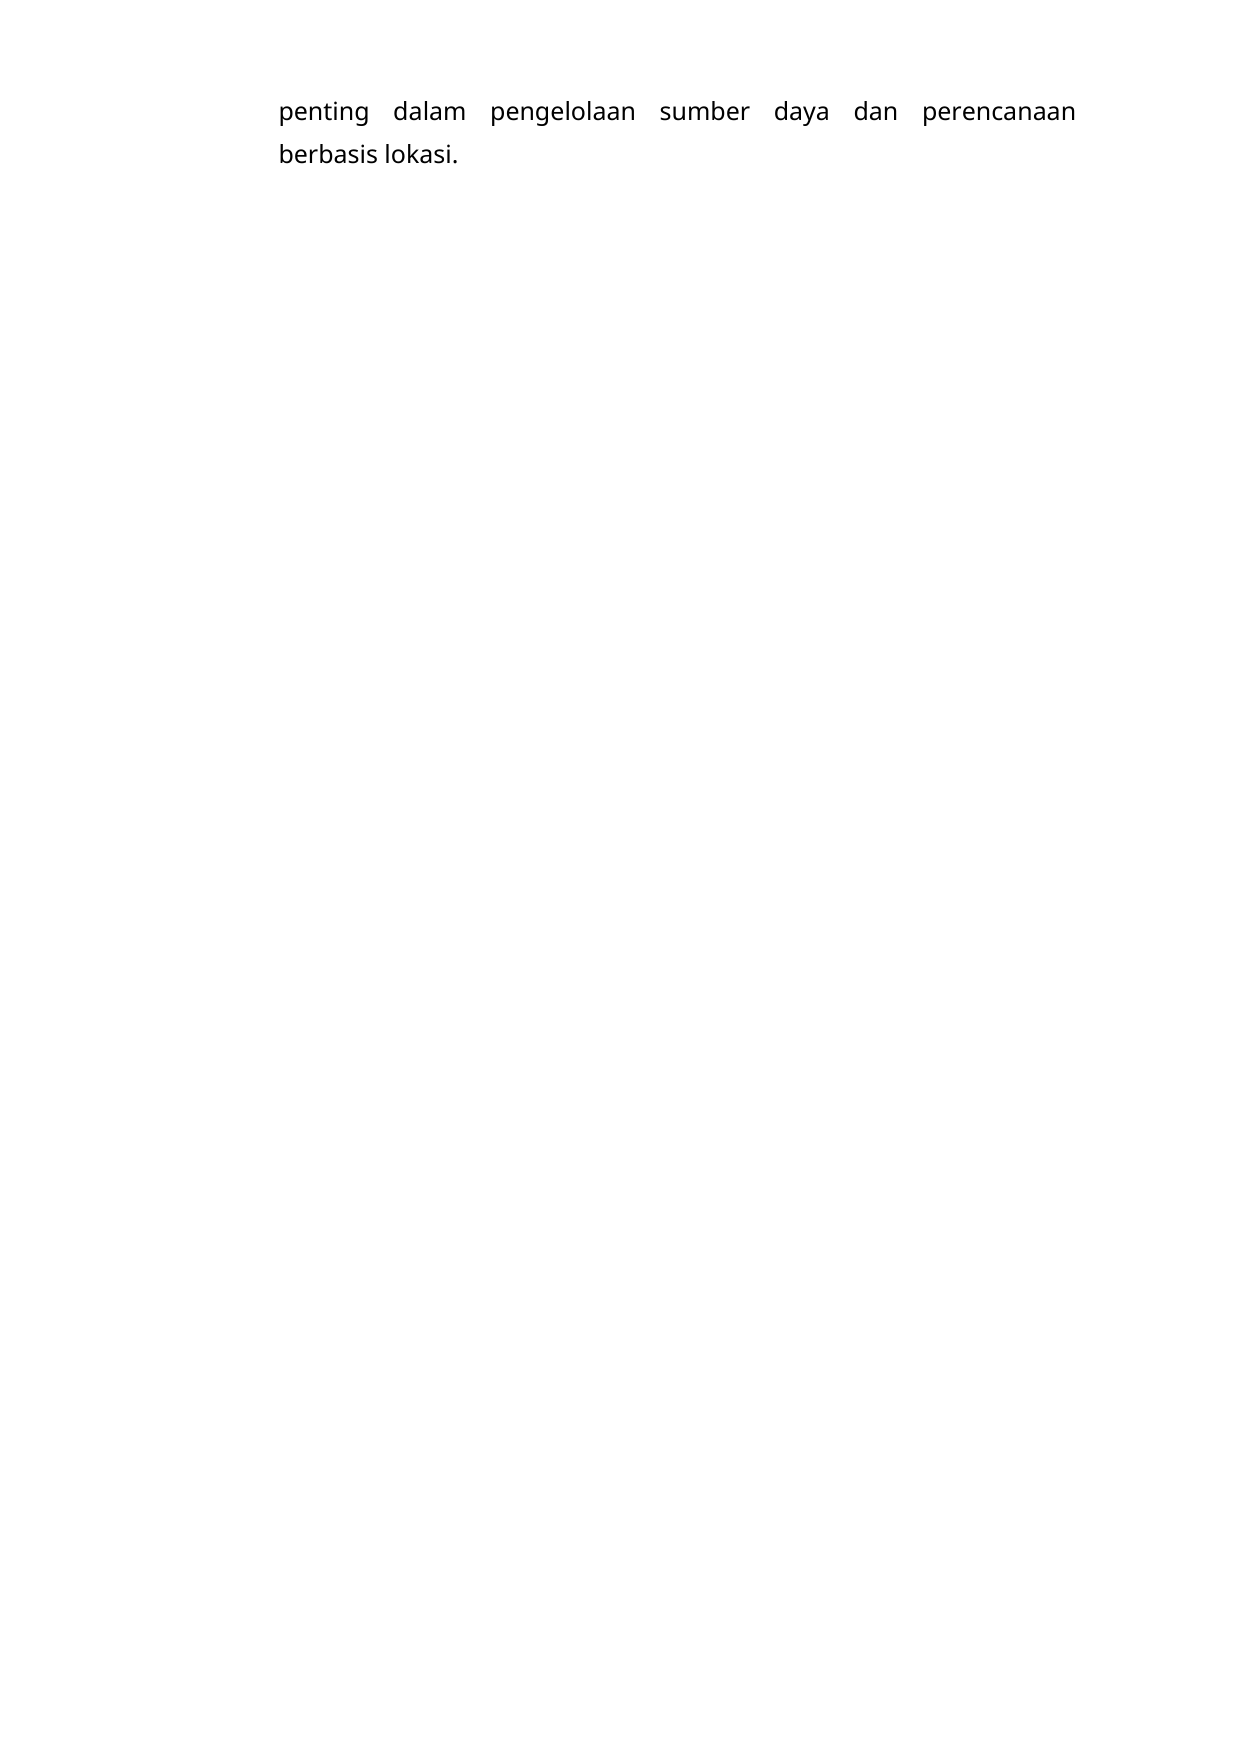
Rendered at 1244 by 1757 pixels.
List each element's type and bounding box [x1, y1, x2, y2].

text [278, 85, 1077, 172]
